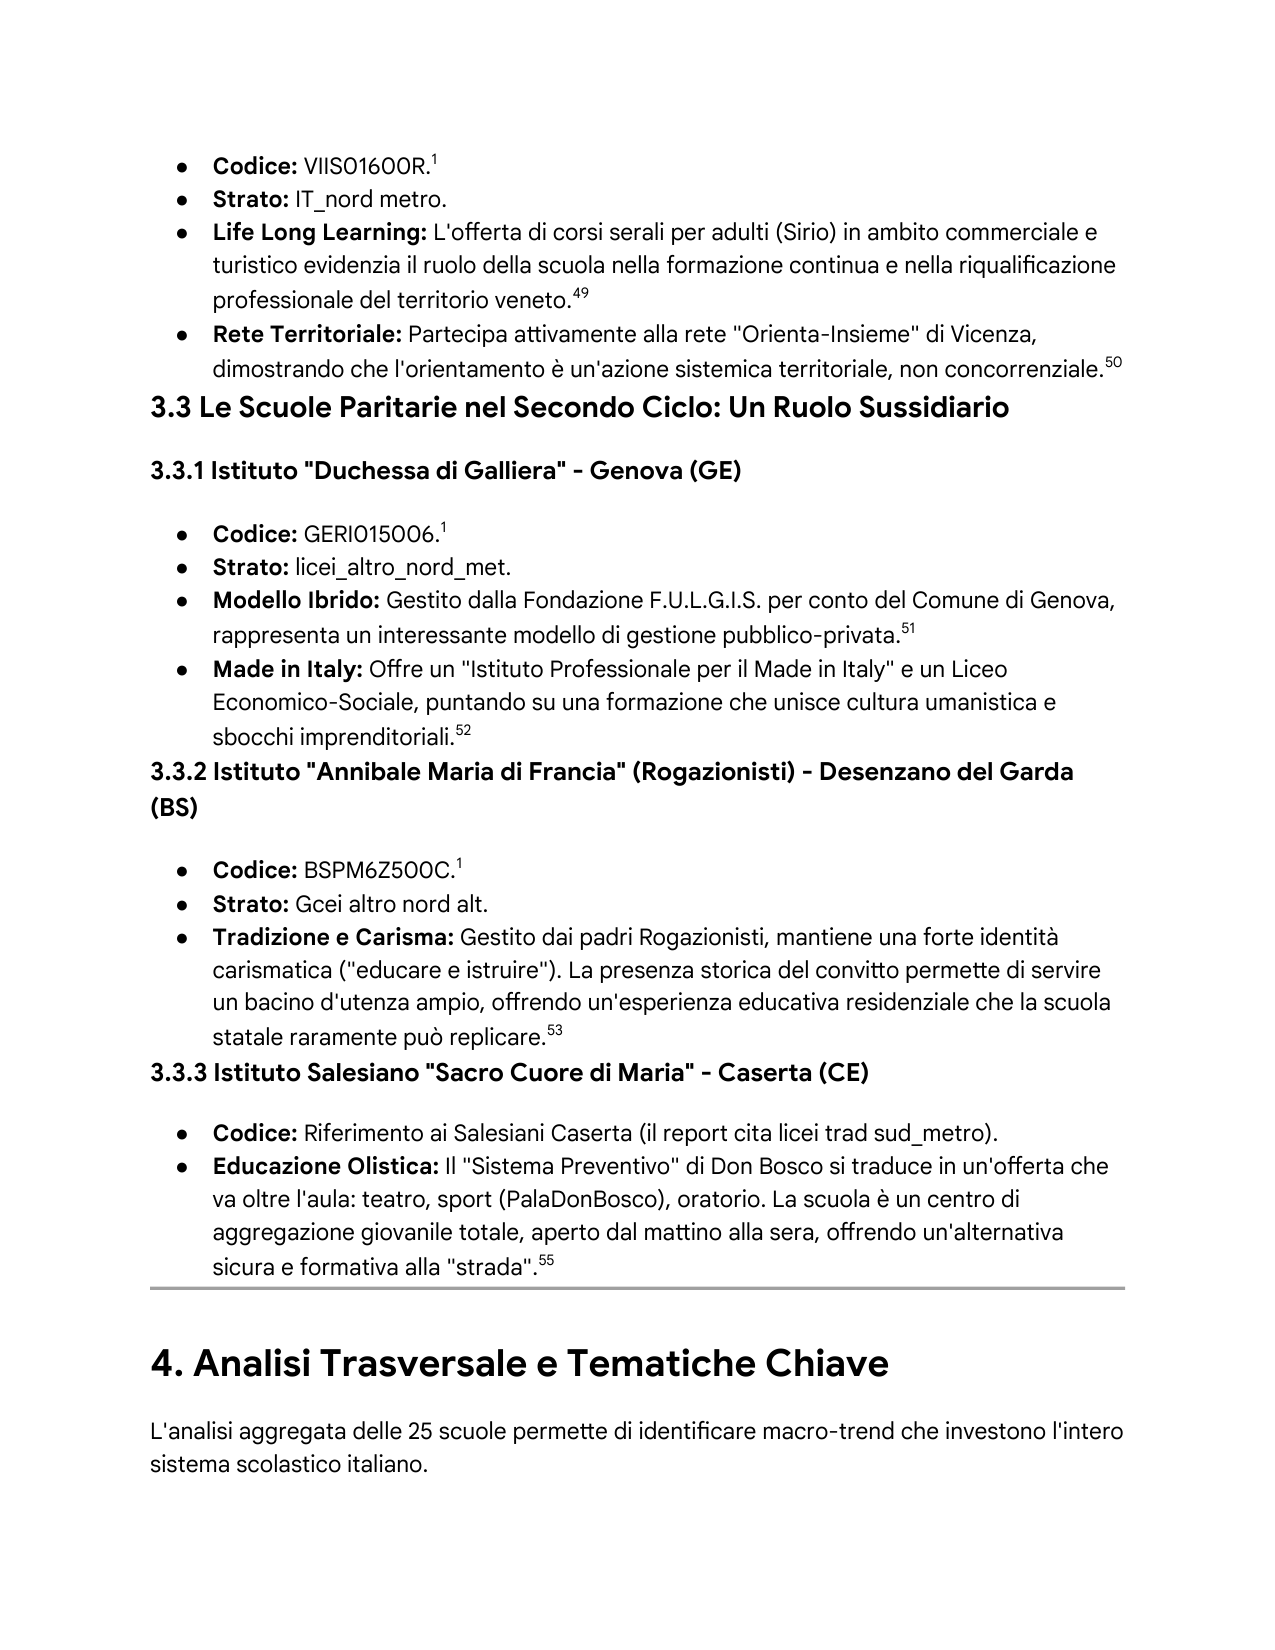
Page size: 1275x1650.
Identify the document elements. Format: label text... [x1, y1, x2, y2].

list Codice: BSPM6Z500C.1 [175, 855, 1125, 886]
subtitle 4. Analisi Trasversale e Tematiche Chiave [150, 1290, 1125, 1387]
list Strato: Gcei altro nord alt. [175, 890, 1125, 919]
subtitle 3.3.3 Istituto Salesiano "Sacro Cuore di Maria" - Caserta (CE) [150, 1057, 1125, 1089]
list Codice: Riferimento ai Salesiani Caserta (il report cita licei trad sud_metro). [175, 1120, 1125, 1148]
list Made in Italy: Offre un "Istituto Professionale per il Made in Italy" e un Liceo Economico-Sociale, puntando su una formazione che unisce cultura umanistica e sbocchi imprenditoriali.52 [175, 655, 1125, 752]
list Modello Ibrido: Gestito dalla Fondazione F.U.L.G.I.S. per conto del Comune di Genova, rappresenta un interessante modello di gestione pubblico-privata.51 [175, 586, 1125, 651]
list Life Long Learning: L'offerta di corsi serali per adulti (Sirio) in ambito commerciale e turistico evidenzia il ruolo della scuola nella formazione continua e nella riqualificazione professionale del territorio veneto.49 [175, 218, 1125, 316]
list Codice: GERI015006.1 [175, 518, 1125, 549]
list Educazione Olistica: Il "Sistema Preventivo" di Don Bosco si traduce in un'offerta che va oltre l'aula: teatro, sport (PalaDonBosco), oratorio. La scuola è un centro di aggregazione giovanile totale, aperto dal mattino alla sera, offrendo un'alternativa sicura e formativa alla "strada".55 [175, 1152, 1125, 1282]
list Codice: VIIS01600R.1 [175, 150, 1125, 181]
list Strato: licei_altro_nord_met. [175, 553, 1125, 582]
subtitle 3.3 Le Scuole Paritarie nel Secondo Ciclo: Un Ruolo Sussidiario [150, 389, 1125, 425]
subtitle 3.3.2 Istituto "Annibale Maria di Francia" (Rogazionisti) - Desenzano del Garda (BS) [150, 757, 1125, 824]
text L'analisi aggregata delle 25 scuole permette di identificare macro-trend che investono l'intero sistema scolastico italiano. [150, 1417, 1125, 1479]
list Rete Territoriale: Partecipa attivamente alla rete "Orienta-Insieme" di Vicenza, dimostrando che l'orientamento è un'azione sistemica territoriale, non concorrenziale.50 [175, 320, 1125, 384]
subtitle 3.3.1 Istituto "Duchessa di Galliera" - Genova (GE) [150, 456, 1125, 487]
list Strato: IT_nord metro. [175, 186, 1125, 214]
list Tradizione e Carisma: Gestito dai padri Rogazionisti, mantiene una forte identità carismatica ("educare e istruire"). La presenza storica del convitto permette di servire un bacino d'utenza ampio, offrendo un'esperienza educativa residenziale che la scuola statale raramente può replicare.53 [175, 923, 1125, 1053]
